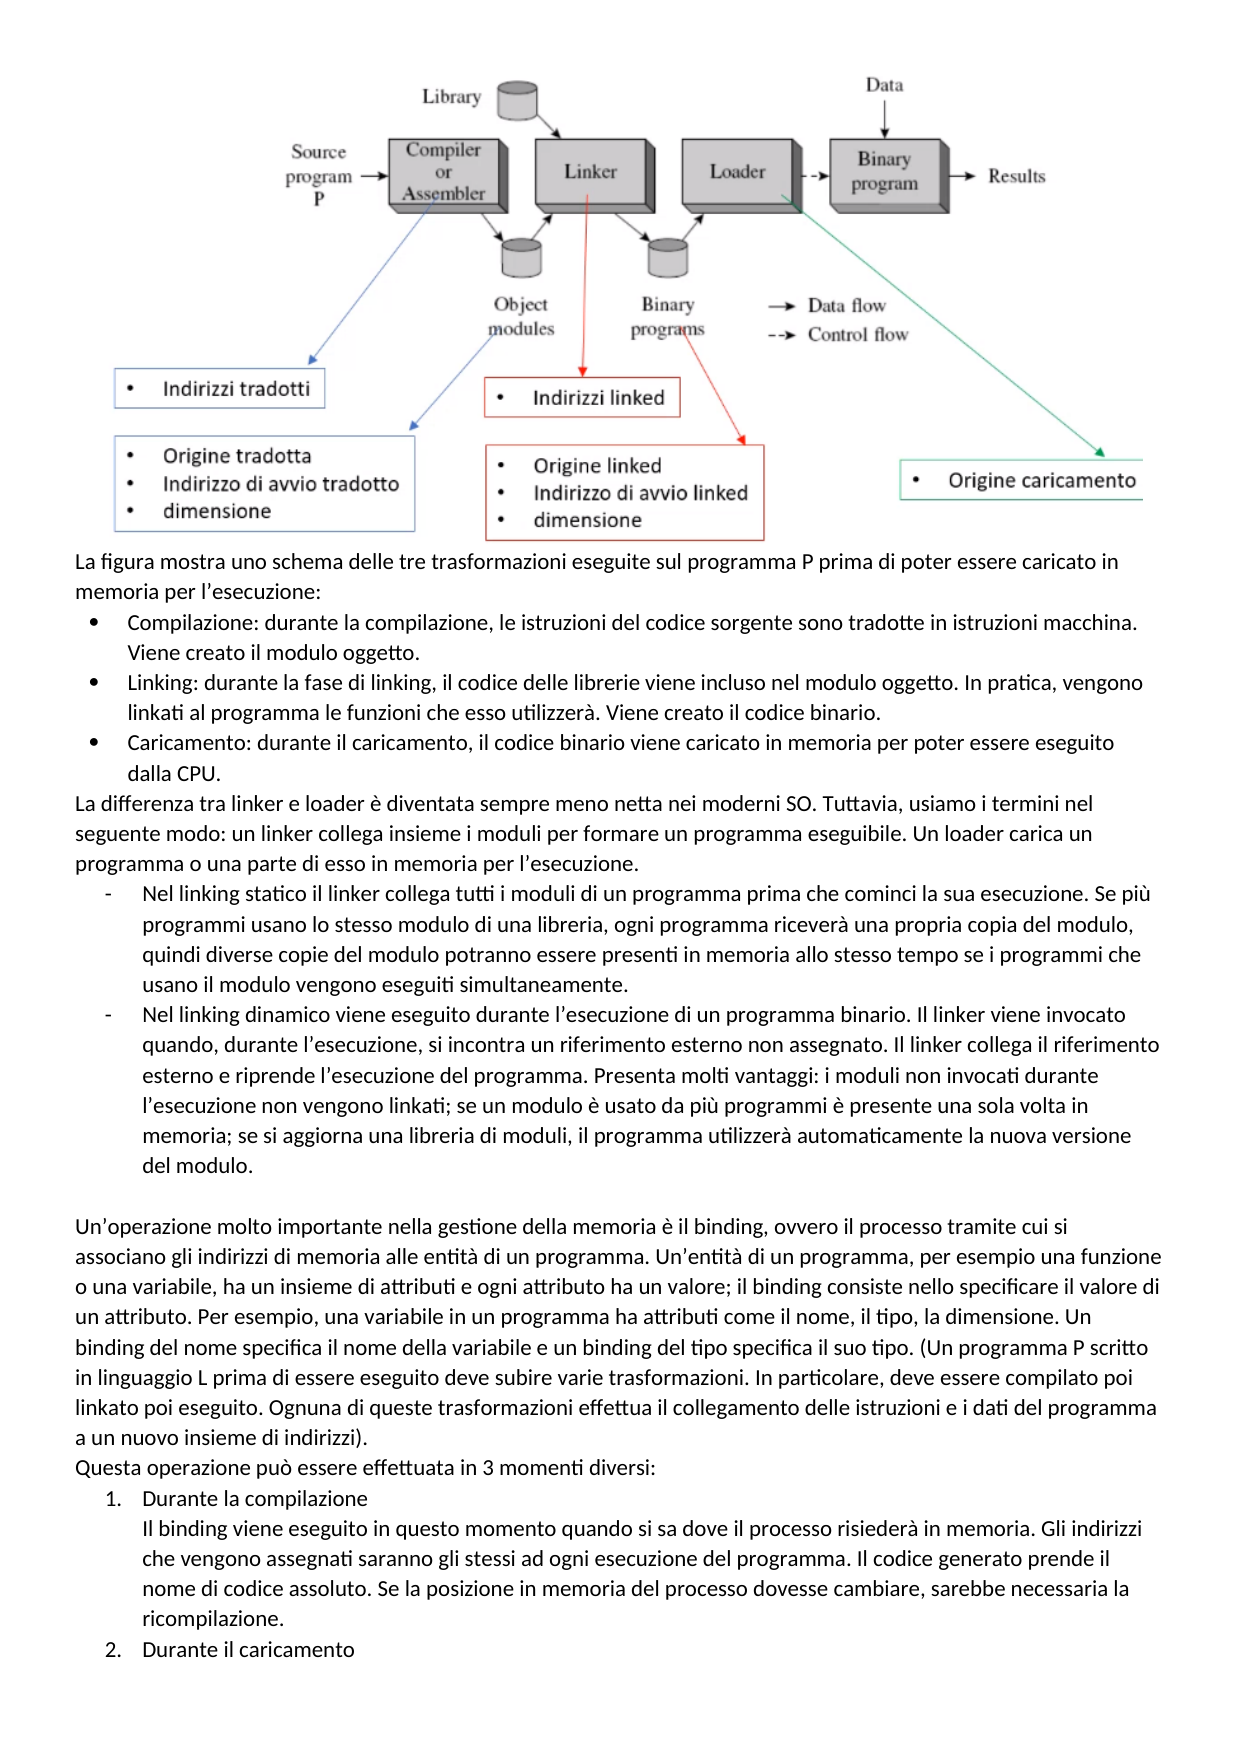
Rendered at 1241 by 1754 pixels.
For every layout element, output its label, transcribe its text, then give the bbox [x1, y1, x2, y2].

list Nel linking dinamico viene eseguito durante l’esecuzione di un programma binario. Il linker viene invocato quando, durante l’esecuzione, si incontra un riferimento esterno non assegnato. Il linker collega il riferimento esterno e riprende l’esecuzione del programma. Presenta molti vantaggi: i moduli non invocati durante l’esecuzione non vengono linkati; se un modulo è usato da più programmi è presente una sola volta in memoria; se si aggiorna una libreria di moduli, il programma utilizzerà automaticamente la nuova versione del modulo. [104, 1000, 1165, 1179]
list Il binding viene eseguito in questo momento quando si sa dove il processo risiederà in memoria. Gli indirizzi che vengono assegnati saranno gli stessi ad ogni esecuzione del programma. Il codice generato prende il nome di codice assoluto. Se la posizione in memoria del processo dovesse cambiare, sarebbe necessaria la ricompilazione. [142, 1514, 1165, 1632]
list Durante la compilazione [104, 1484, 1165, 1512]
list Compilazione: durante la compilazione, le istruzioni del codice sorgente sono tradotte in istruzioni macchina. Viene creato il modulo oggetto. [90, 608, 1165, 666]
list Linking: durante la fase di linking, il codice delle librerie viene incluso nel modulo oggetto. In pratica, vengono linkati al programma le funzioni che esso utilizzerà. Viene creato il codice binario. [90, 668, 1165, 726]
text Un’operazione molto importante nella gestione della memoria è il binding, ovvero il processo tramite cui si associano gli indirizzi di memoria alle entità di un programma. Un’entità di un programma, per esempio una funzione o una variabile, ha un insieme di attributi e ogni attributo ha un valore; il binding consiste nello specificare il valore di un attributo. Per esempio, una variabile in un programma ha attributi come il nome, il tipo, la dimensione. Un binding del nome specifica il nome della variabile e un binding del tipo specifica il suo tipo. (Un programma P scritto in linguaggio L prima di essere eseguito deve subire varie trasformazioni. In particolare, deve essere compilato poi linkato poi eseguito. Ognuna di queste trasformazioni effettua il collegamento delle istruzioni e i dati del programma a un nuovo insieme di indirizzi). [75, 1212, 1165, 1451]
list Caricamento: durante il caricamento, il codice binario viene caricato in memoria per poter essere eseguito dalla CPU. [90, 728, 1165, 787]
text Questa operazione può essere effettuata in 3 momenti diversi: [75, 1453, 1165, 1481]
picture [97, 75, 1143, 545]
text La differenza tra linker e loader è diventata sempre meno netta nei moderni SO. Tuttavia, usiamo i termini nel seguente modo: un linker collega insieme i moduli per formare un programma eseguibile. Un loader carica un programma o una parte di esso in memoria per l’esecuzione. [75, 789, 1165, 877]
list Durante il caricamento [104, 1635, 1165, 1663]
text La figura mostra uno schema delle tre trasformazioni eseguite sul programma P prima di poter essere caricato in memoria per l’esecuzione: [75, 547, 1165, 605]
list Nel linking statico il linker collega tutti i moduli di un programma prima che cominci la sua esecuzione. Se più programmi usano lo stesso modulo di una libreria, ogni programma riceverà una propria copia del modulo, quindi diverse copie del modulo potranno essere presenti in memoria allo stesso tempo se i programmi che usano il modulo vengono eseguiti simultaneamente. [104, 879, 1165, 998]
